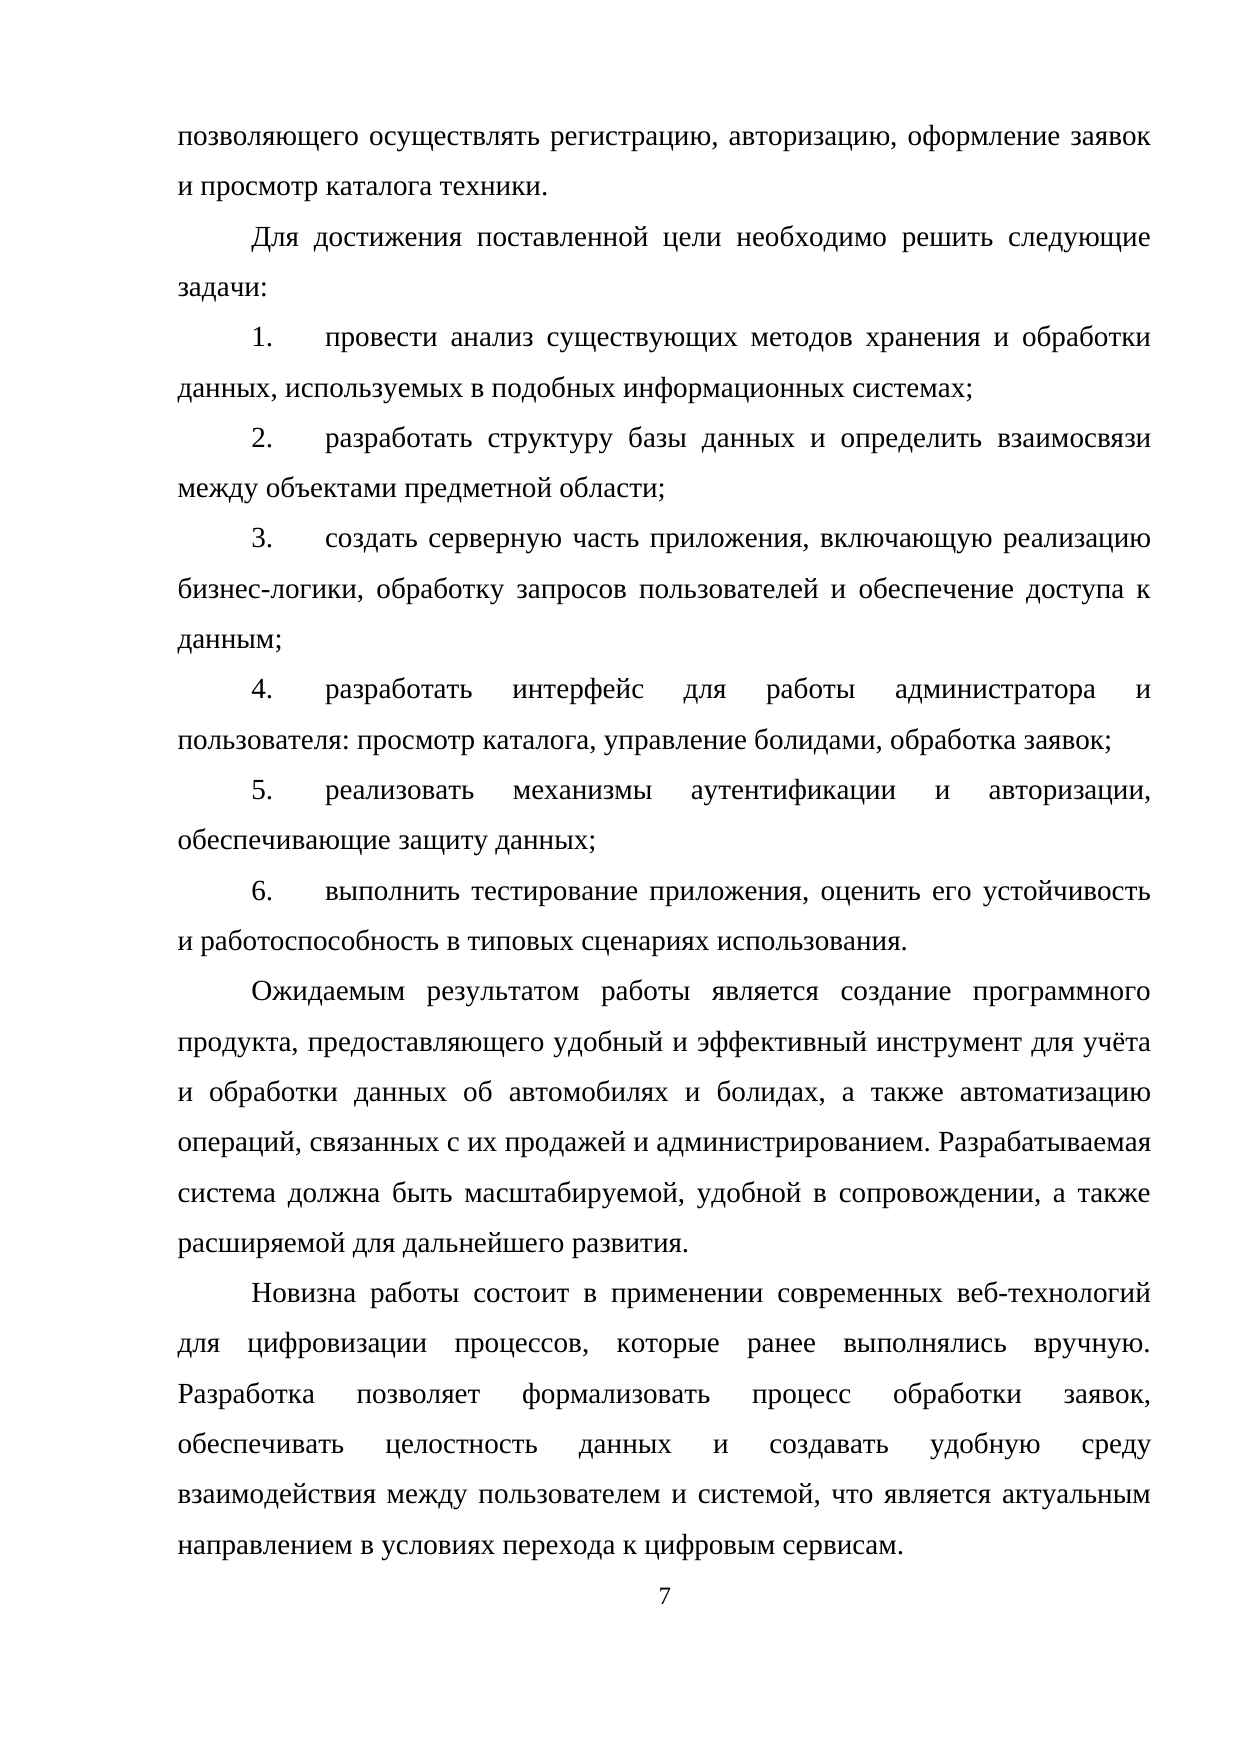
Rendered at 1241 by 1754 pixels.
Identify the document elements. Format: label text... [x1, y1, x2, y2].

text Новизна работы состоит в применении современных веб-технологий для цифровизации процессов, которые ранее выполнялись вручную. Разработка позволяет формализовать процесс обработки заявок, обеспечивать целостность данных и создавать удобную среду взаимодействия между пользователем и системой, что является актуальным направлением в условиях перехода к цифровым сервисам. [177, 1275, 1152, 1560]
text Ожидаемым результатом работы является создание программного продукта, предоставляющего удобный и эффективный инструмент для учёта и обработки данных об автомобилях и болидах, а также автоматизацию операций, связанных с их продажей и администрированием. Разрабатываемая система должна быть масштабируемой, удобной в сопровождении, а также расширяемой для дальнейшего развития. [177, 973, 1152, 1258]
list Для достижения поставленной цели необходимо решить следующие задачи: 1. провести анализ существующих методов хранения и обработки данных, используемых в подобных информационных системах; 2. разработать структуру базы данных и определить взаимосвязи между объектами предметной области; 3. создать серверную часть приложения, включающую реализацию бизнес-логики, обработку запросов пользователей и обеспечение доступа к данным; 4. разработать интерфейс для работы администратора и пользователя: просмотр каталога, управление болидами, обработка заявок; 5. реализовать механизмы аутентификации и авторизации, обеспечивающие защиту данных; 6. выполнить тестирование приложения, оценить его устойчивость и работоспособность в типовых сценариях использования. [177, 219, 1152, 957]
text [177, 118, 1152, 202]
